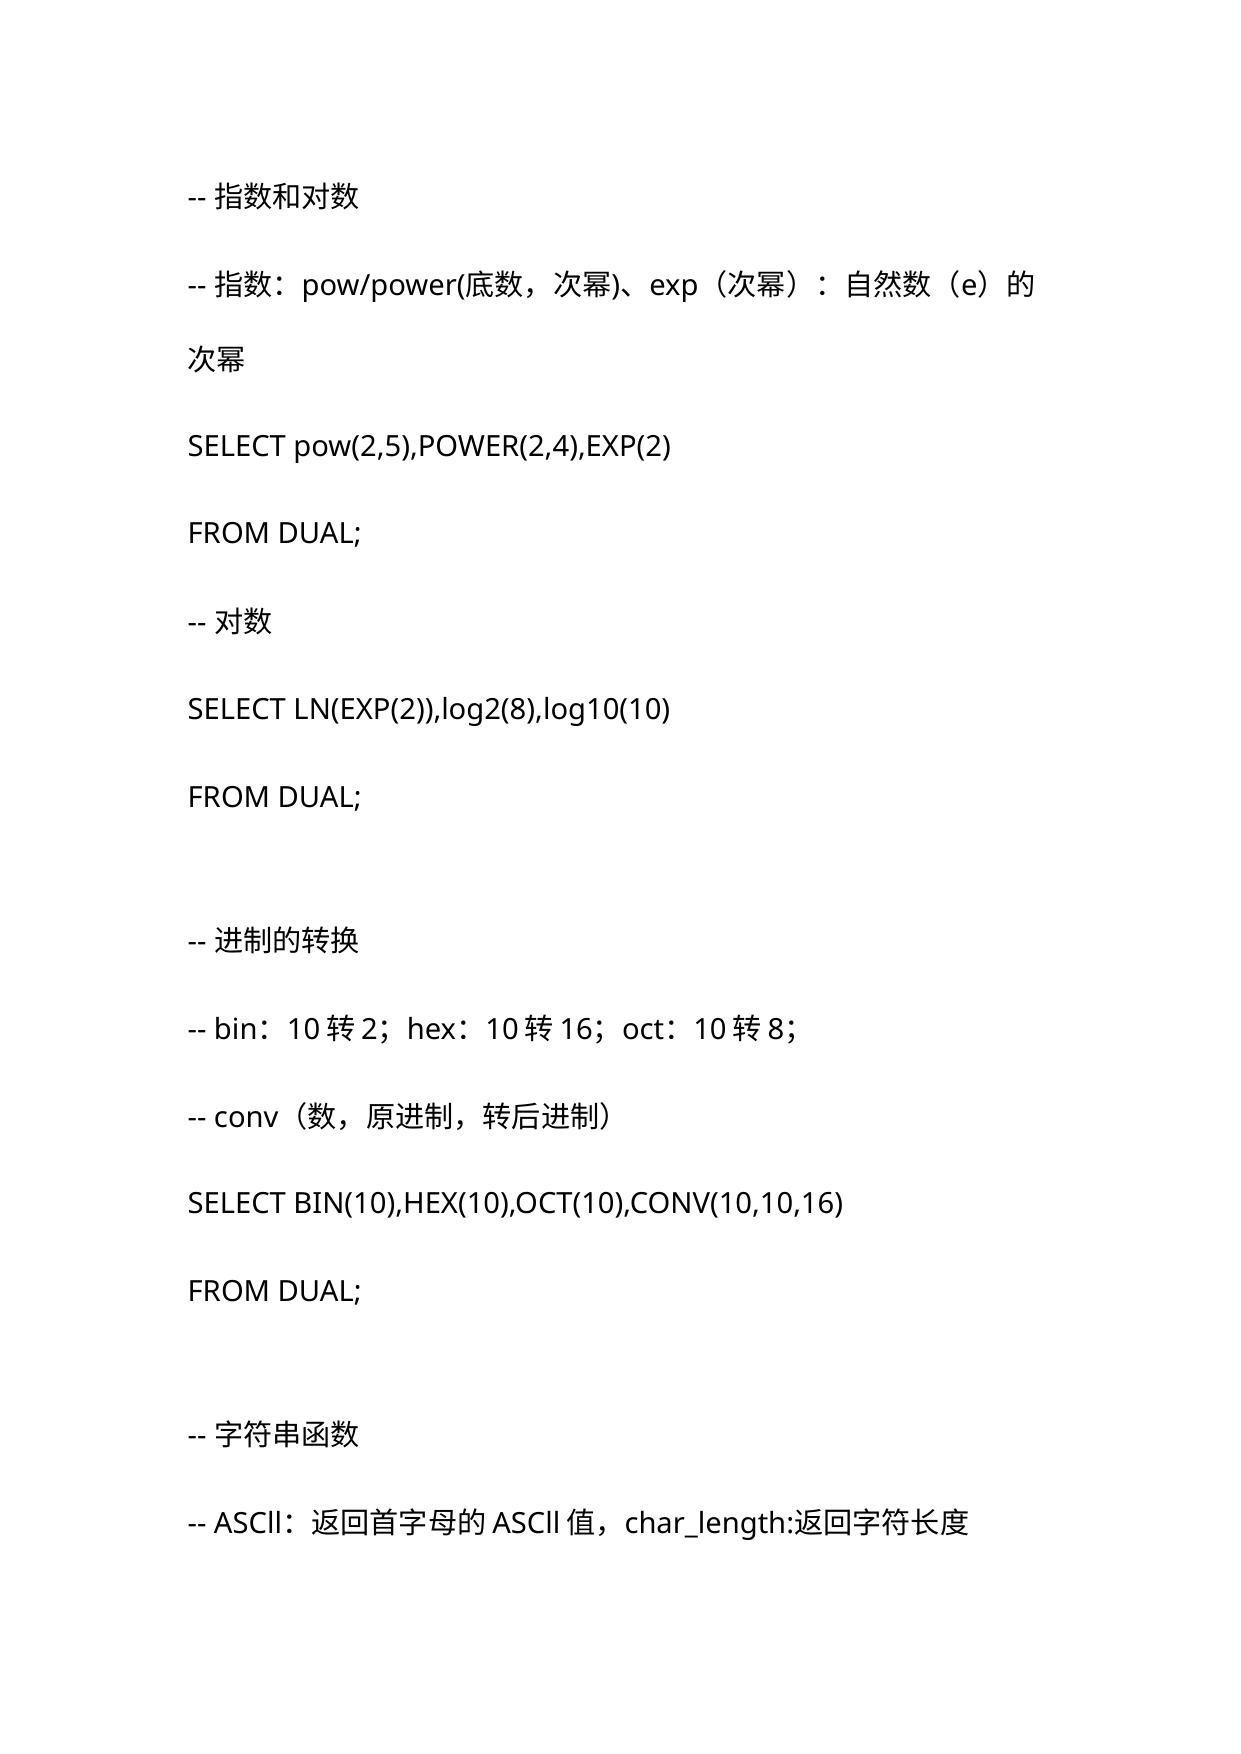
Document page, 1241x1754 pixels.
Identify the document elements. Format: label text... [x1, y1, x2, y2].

text FROM DUAL; [187, 1258, 1053, 1323]
text -- 字符串函数 [187, 1401, 1053, 1466]
text SELECT LN(EXP(2)),log2(8),log10(10) [187, 676, 1053, 741]
text SELECT pow(2,5),POWER(2,4),EXP(2) [187, 413, 1053, 478]
text -- 指数和对数 [187, 162, 1053, 227]
text -- 进制的转换 [187, 906, 1053, 971]
text -- conv（数，原进制，转后进制） [187, 1082, 1053, 1147]
text -- ASCll：返回首字母的ASCll值，char_length:返回字符长度 [187, 1488, 1053, 1553]
text -- bin：10转2；hex：10转16；oct：10转8； [187, 994, 1053, 1059]
text -- 对数 [187, 588, 1053, 653]
text SELECT BIN(10),HEX(10),OCT(10),CONV(10,10,16) [187, 1170, 1053, 1235]
text -- 指数：pow/power(底数，次幂)、exp（次幂）：自然数（e）的次幂 [187, 250, 1053, 390]
text FROM DUAL; [187, 500, 1053, 565]
text FROM DUAL; [187, 763, 1053, 828]
